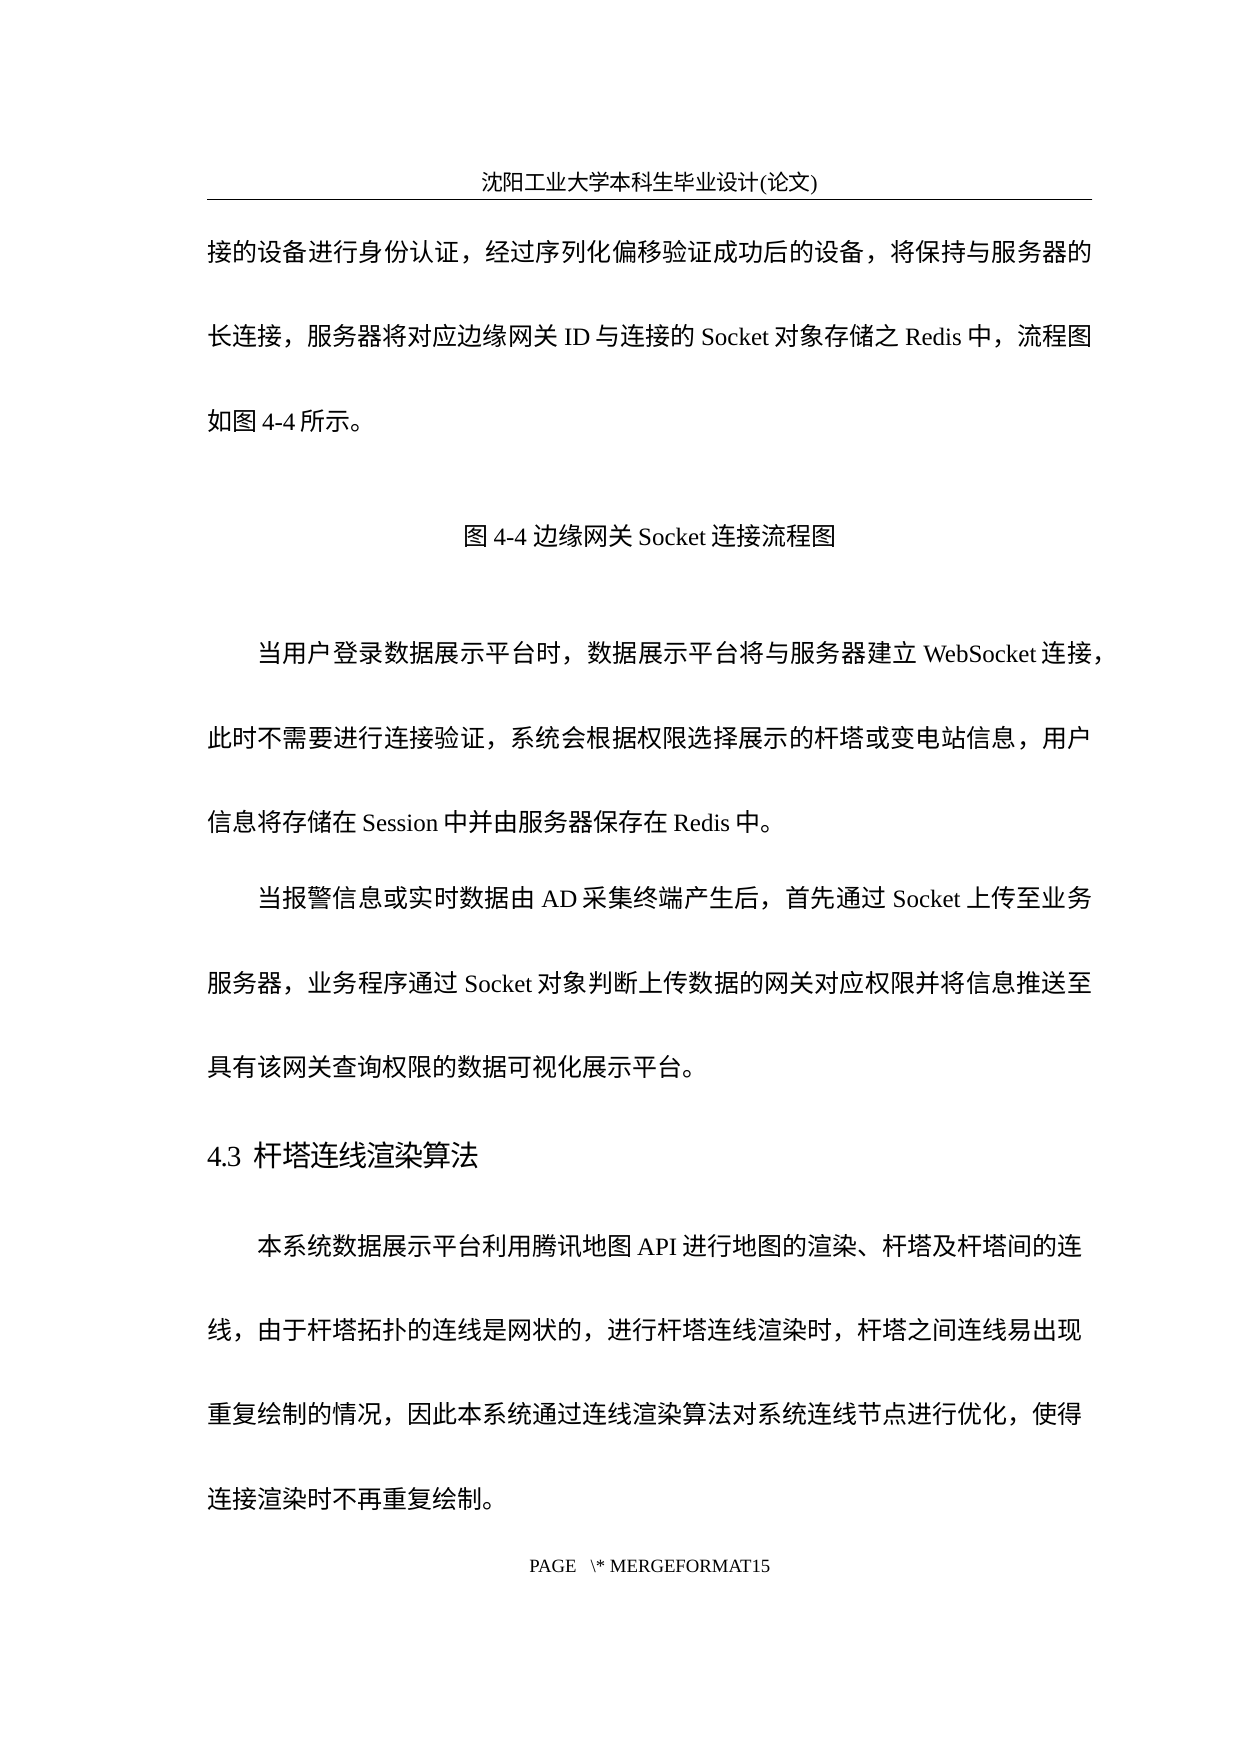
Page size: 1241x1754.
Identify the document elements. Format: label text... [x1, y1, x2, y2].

text 本系统数据展示平台利用腾讯地图API进行地图的渲染、杆塔及杆塔间的连线，由于杆塔拓扑的连线是网状的，进行杆塔连线渲染时，杆塔之间连线易出现重复绘制的情况，因此本系统通过连线渲染算法对系统连线节点进行优化，使得连接渲染时不再重复绘制。 [207, 1212, 1092, 1530]
text 当新边缘网关启动时，边缘网关将连接服务器暴露的统一连接端口进行连接，服务器将会根据端口连接情况将新套接字信息发送到边缘网关，边缘网关接收信息后与分发端口断开连接并尝试与新端口连接，新端口接收到连接请求将对待连接的设备进行身份认证，经过序列化偏移验证成功后的设备，将保持与服务器的长连接，服务器将对应边缘网关ID与连接的Socket对象存储之Redis中，流程图如图4-4所示。 [207, 218, 1092, 452]
text 图4-4 边缘网关Socket连接流程图 [207, 502, 1092, 567]
text 当报警信息或实时数据由AD采集终端产生后，首先通过Socket上传至业务服务器，业务程序通过Socket对象判断上传数据的网关对应权限并将信息推送至具有该网关查询权限的数据可视化展示平台。 [207, 864, 1092, 1098]
subtitle 4.3 杆塔连线渲染算法 [207, 1121, 1092, 1186]
text 当用户登录数据展示平台时，数据展示平台将与服务器建立WebSocket连接，此时不需要进行连接验证，系统会根据权限选择展示的杆塔或变电站信息，用户信息将存储在Session中并由服务器保存在Redis中。 [207, 619, 1092, 853]
